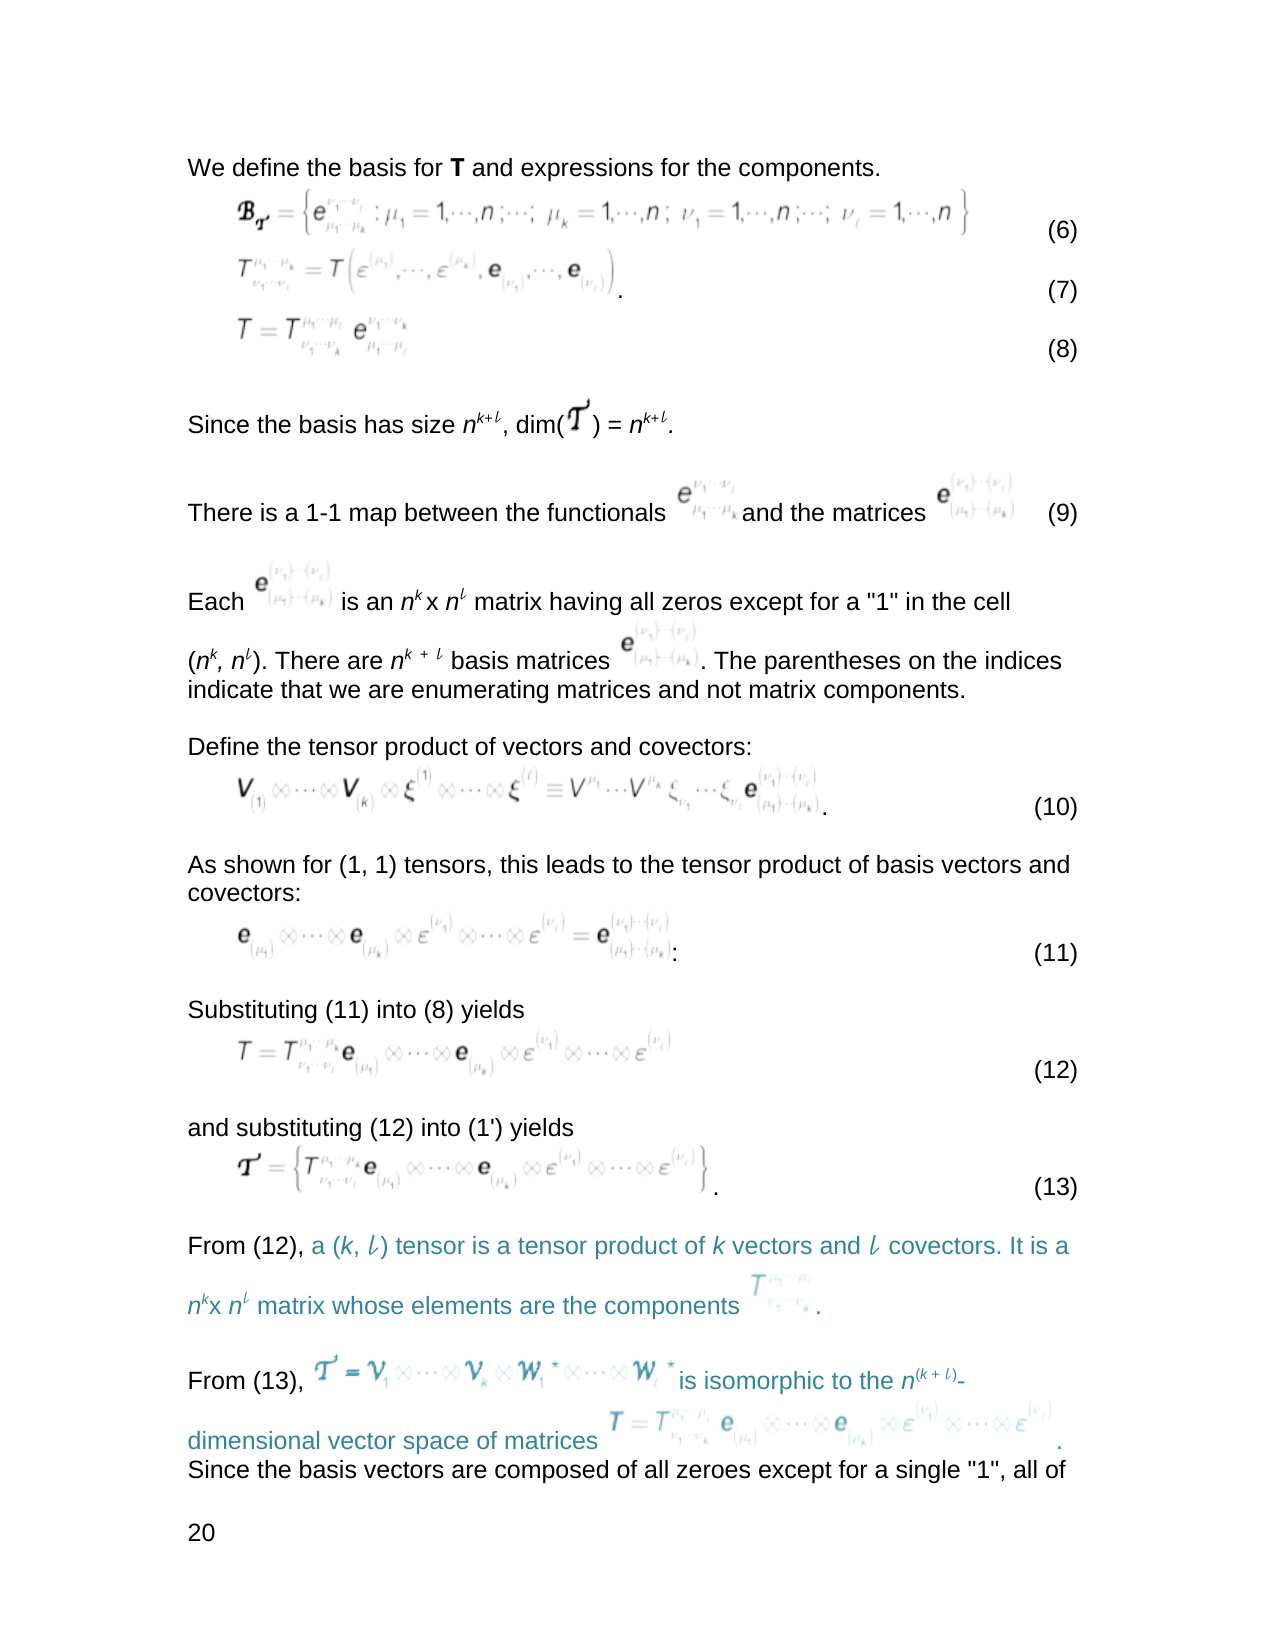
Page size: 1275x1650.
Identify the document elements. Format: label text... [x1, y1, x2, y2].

text Since the basis has size nk+ 𝓁, dim() = nk+ 𝓁. [187, 392, 1087, 438]
text . (13) [187, 1141, 1087, 1201]
text : (11) [187, 907, 1087, 967]
text (8) [187, 303, 1087, 363]
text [187, 1348, 1087, 1483]
text Substituting (11) into (8) yields [187, 996, 1087, 1024]
text We define the basis for T and expressions for the components. [187, 150, 1087, 184]
text and substituting (12) into (1') yields [187, 1113, 1087, 1141]
text Define the tensor product of vectors and covectors: [187, 732, 1087, 761]
text As shown for (1, 1) tensors, this leads to the tensor product of basis vectors and covectors: [187, 849, 1087, 907]
text From (12), a (k, 𝓁) tensor is a tensor product of k vectors and 𝓁 covectors. It is a nkx n𝓁 matrix whose elements are the components . [187, 1230, 1087, 1320]
text (12) [187, 1024, 1087, 1084]
text (6) [187, 184, 1087, 244]
text . (10) [187, 761, 1087, 821]
text There is a 1-1 map between the functionals and the matrices (9) [187, 467, 1087, 527]
text Each is an nk x n𝓁 matrix having all zeros except for a "1" in the cell (nk, n𝓁). There are nk + 𝓁 basis matrices . The parentheses on the indices indicate that we are enumerating matrices and not matrix components. [187, 556, 1087, 704]
text . (7) [187, 244, 1087, 303]
